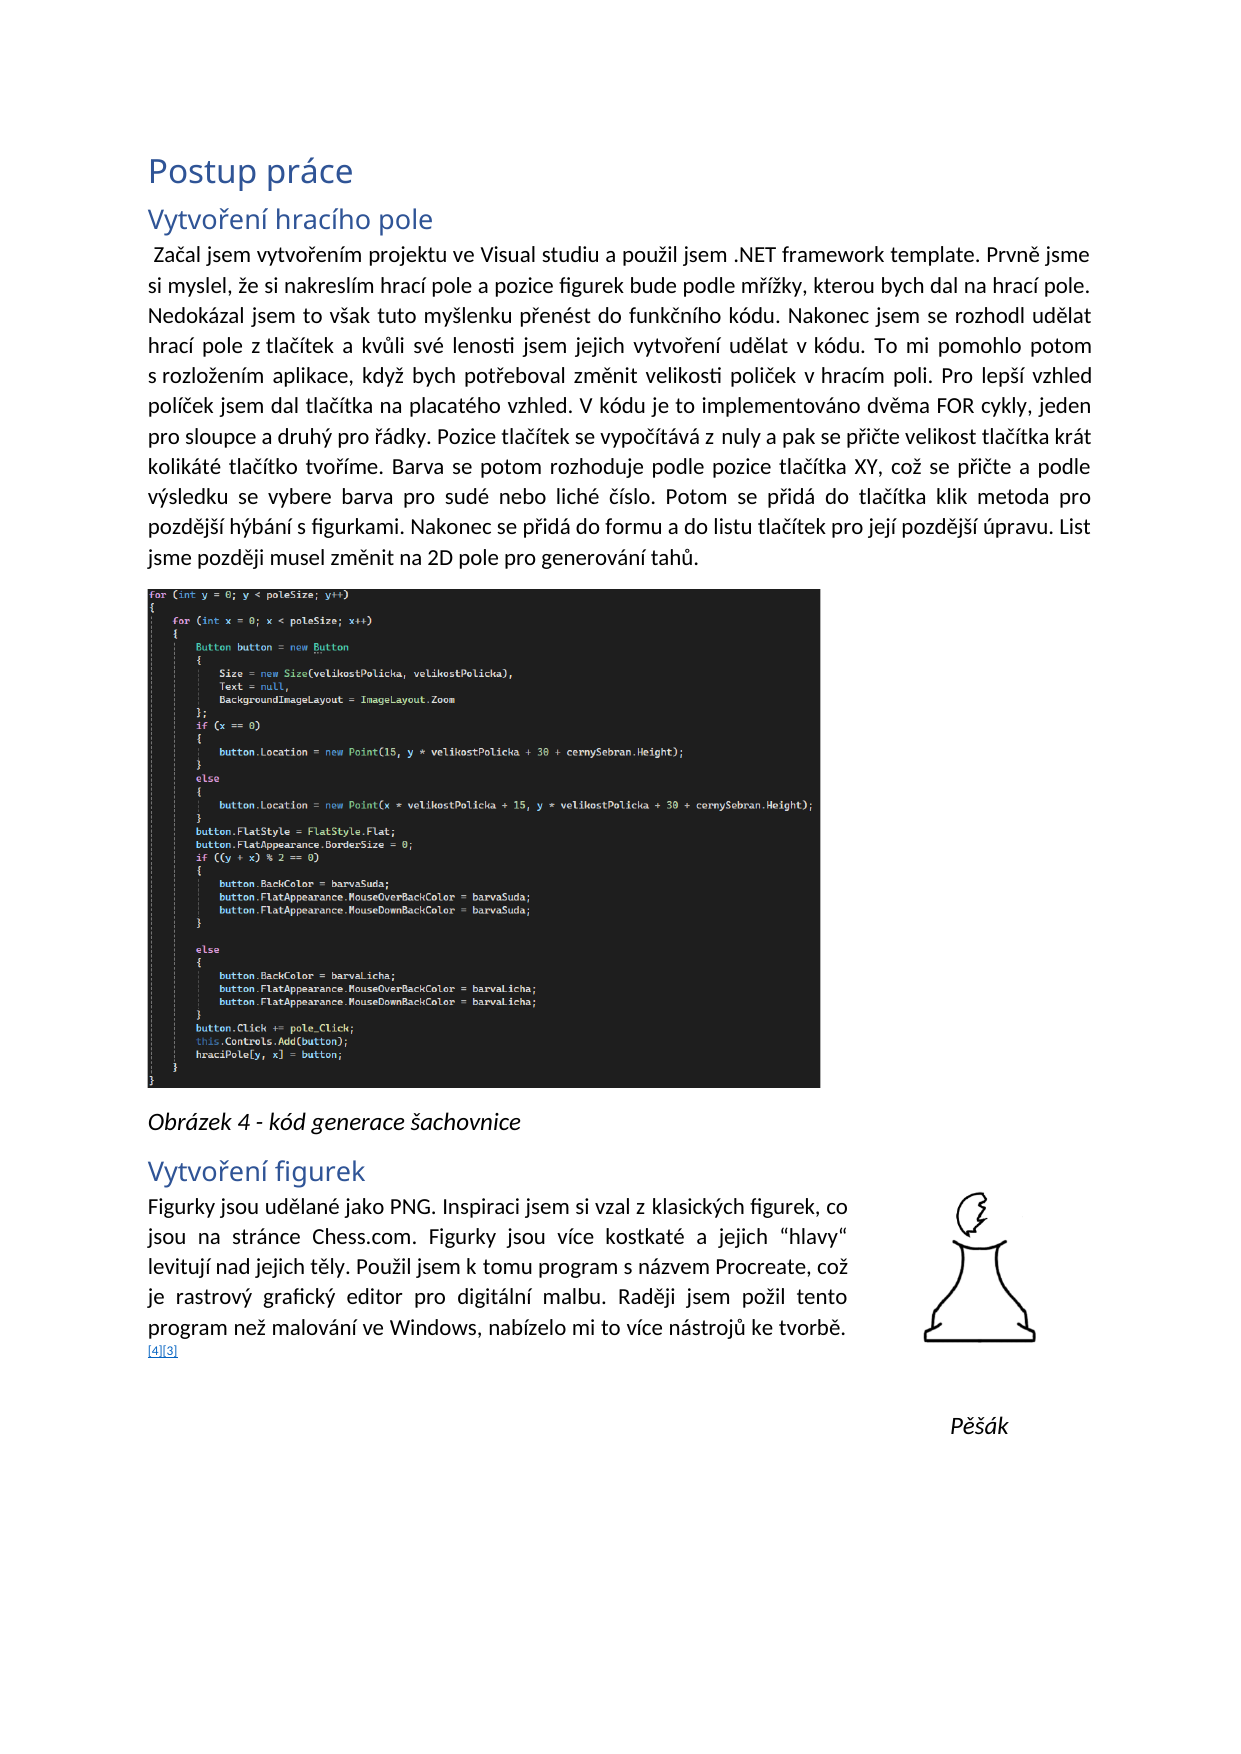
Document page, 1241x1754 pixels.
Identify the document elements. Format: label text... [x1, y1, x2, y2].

subtitle Postup práce [148, 148, 1093, 193]
text Figurky jsou udělané jako PNG. Inspiraci jsem si vzal z klasických figurek, co jsou na stránce Chess.com. Figurky jsou více kostkaté a jejich “hlavy“ levitují nad jejich těly. Použil jsem k tomu program s názvem Procreate, což je rastrový grafický editor pro digitální malbu. Raději jsem požil tento program než malování ve Windows, nabízelo mi to více nástrojů ke tvorbě.[4][3] [148, 1192, 1093, 1371]
subtitle Vytvoření figurek [148, 1152, 867, 1189]
subtitle Vytvoření hracího pole [148, 201, 1093, 238]
picture [867, 1115, 1094, 1343]
text Začal jsem vytvořením projektu ve Visual studiu a použil jsem .NET framework template. Prvně jsme si myslel, že si nakreslím hrací pole a pozice figurek bude podle mřížky, kterou bych dal na hrací pole. Nedokázal jsem to však tuto myšlenku přenést do funkčního kódu. Nakonec jsem se rozhodl udělat hrací pole z tlačítek a kvůli své lenosti jsem jejich vytvoření udělat v kódu. To mi pomohlo potom s rozložením aplikace, když bych potřeboval změnit velikosti poliček v hracím poli. Pro lepší vzhled políček jsem dal tlačítka na placatého vzhled. V kódu je to implementováno dvěma FOR cykly, jeden pro sloupce a druhý pro řádky. Pozice tlačítek se vypočítává z nuly a pak se přičte velikost tlačítka krát kolikáté tlačítko tvoříme. Barva se potom rozhoduje podle pozice tlačítka XY, což se přičte a podle výsledku se vybere barva pro sudé nebo liché číslo. Potom se přidá do tlačítka klik metoda pro pozdější hýbání s figurkami. Nakonec se přidá do formu a do listu tlačítek pro její pozdější úpravu. List jsme později musel změnit na 2D pole pro generování tahů. [148, 241, 1093, 571]
picture [147, 589, 821, 1088]
text Obrázek 4 - kód generace šachovnice [148, 1107, 1093, 1137]
